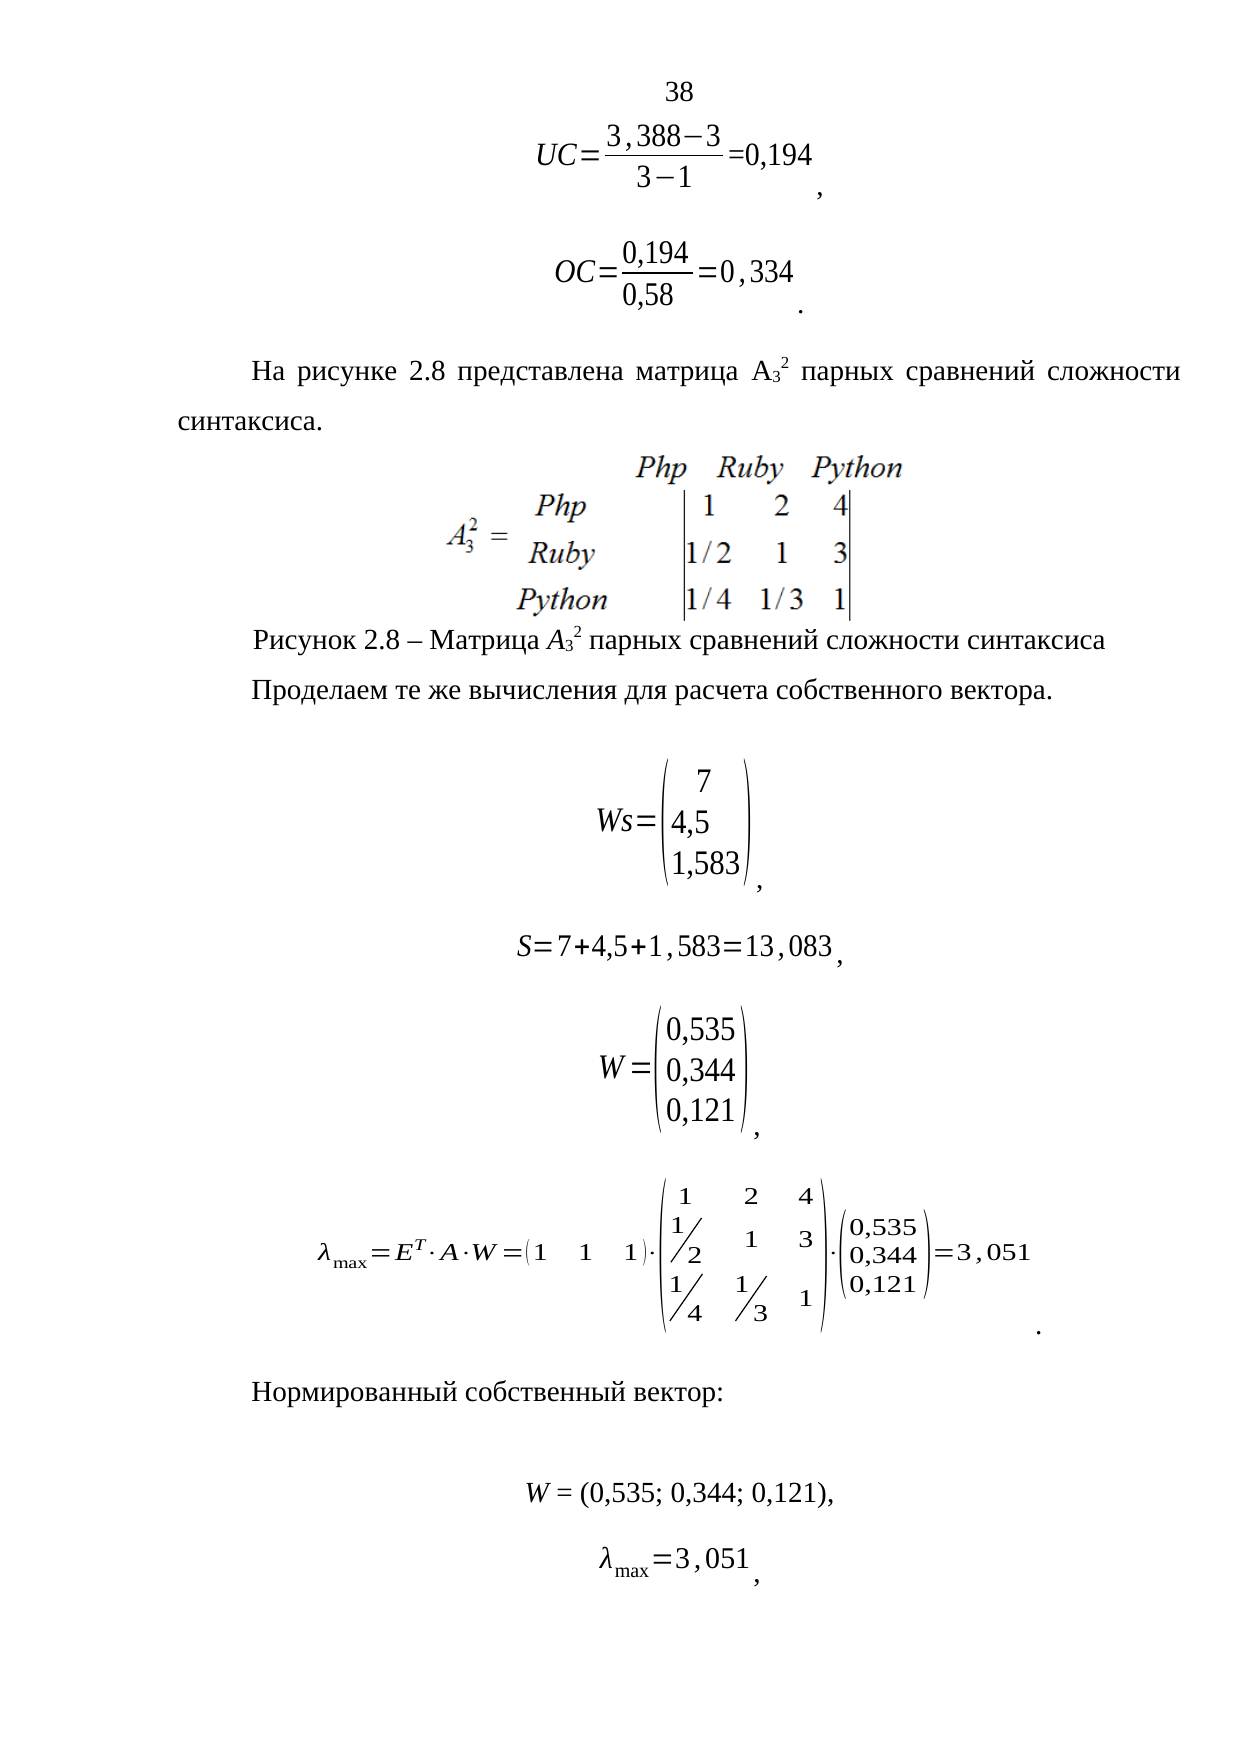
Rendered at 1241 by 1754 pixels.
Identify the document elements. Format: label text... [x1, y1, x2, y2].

text . [177, 1176, 1181, 1341]
text , [177, 928, 1181, 970]
text , [177, 118, 1181, 201]
text Проделаем те же вычисления для расчета собственного вектора. [177, 672, 1181, 706]
text , [177, 756, 1181, 895]
text Рисунок 2.8 – Матрица A32 парных сравнений сложности синтаксиса [177, 622, 1181, 656]
text W = (0,535; 0,344; 0,121), [177, 1475, 1181, 1508]
text Нормированный собственный вектор: [177, 1374, 1181, 1408]
text . [177, 235, 1181, 319]
text , [177, 1003, 1181, 1142]
picture [444, 453, 914, 622]
text На рисунке 2.8 представлена матрица A32 парных сравнений сложности синтаксиса. [177, 353, 1181, 437]
text , [177, 1542, 1181, 1588]
